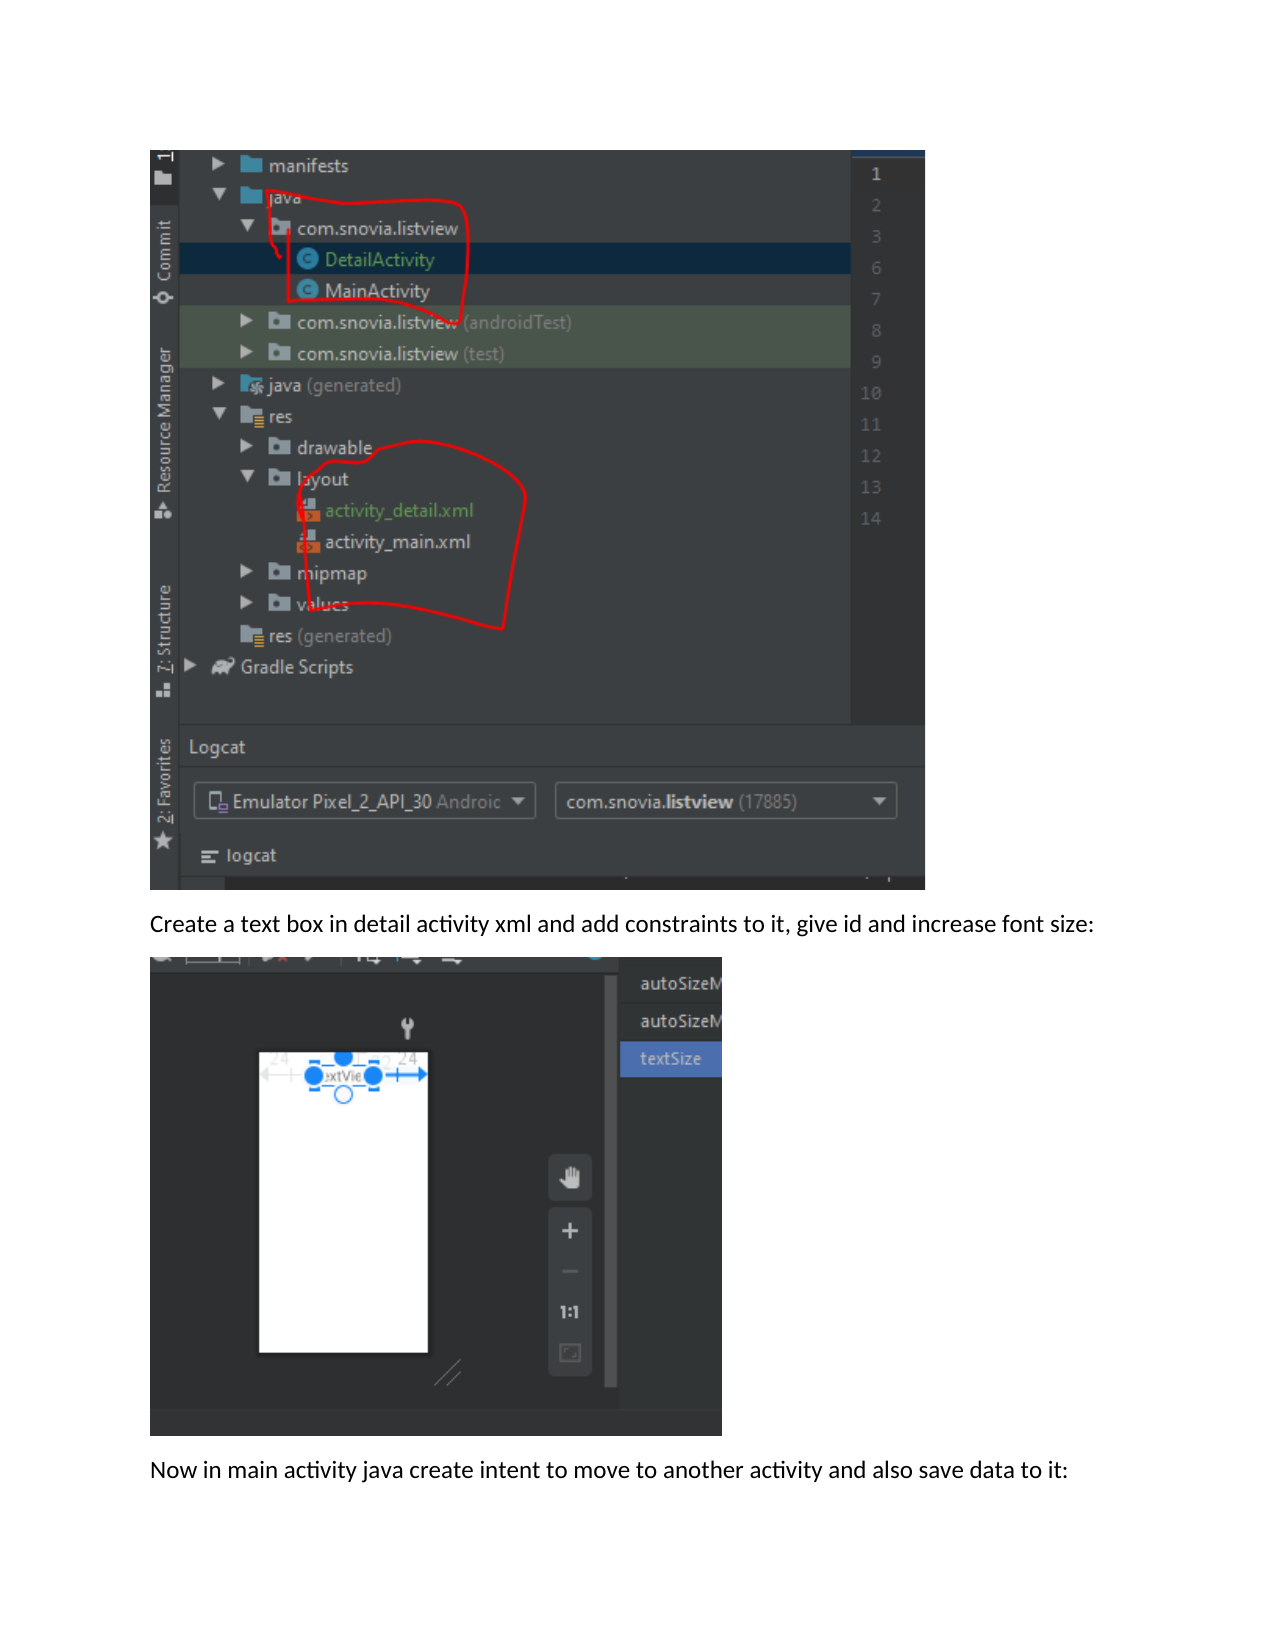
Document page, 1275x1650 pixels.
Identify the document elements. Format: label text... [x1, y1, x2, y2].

picture [150, 150, 926, 890]
text Create a text box in detail activity xml and add constraints to it, give id and increase font size: [150, 908, 1125, 938]
picture [150, 957, 722, 1436]
text Now in main activity java create intent to move to another activity and also save data to it: [150, 1454, 1125, 1485]
